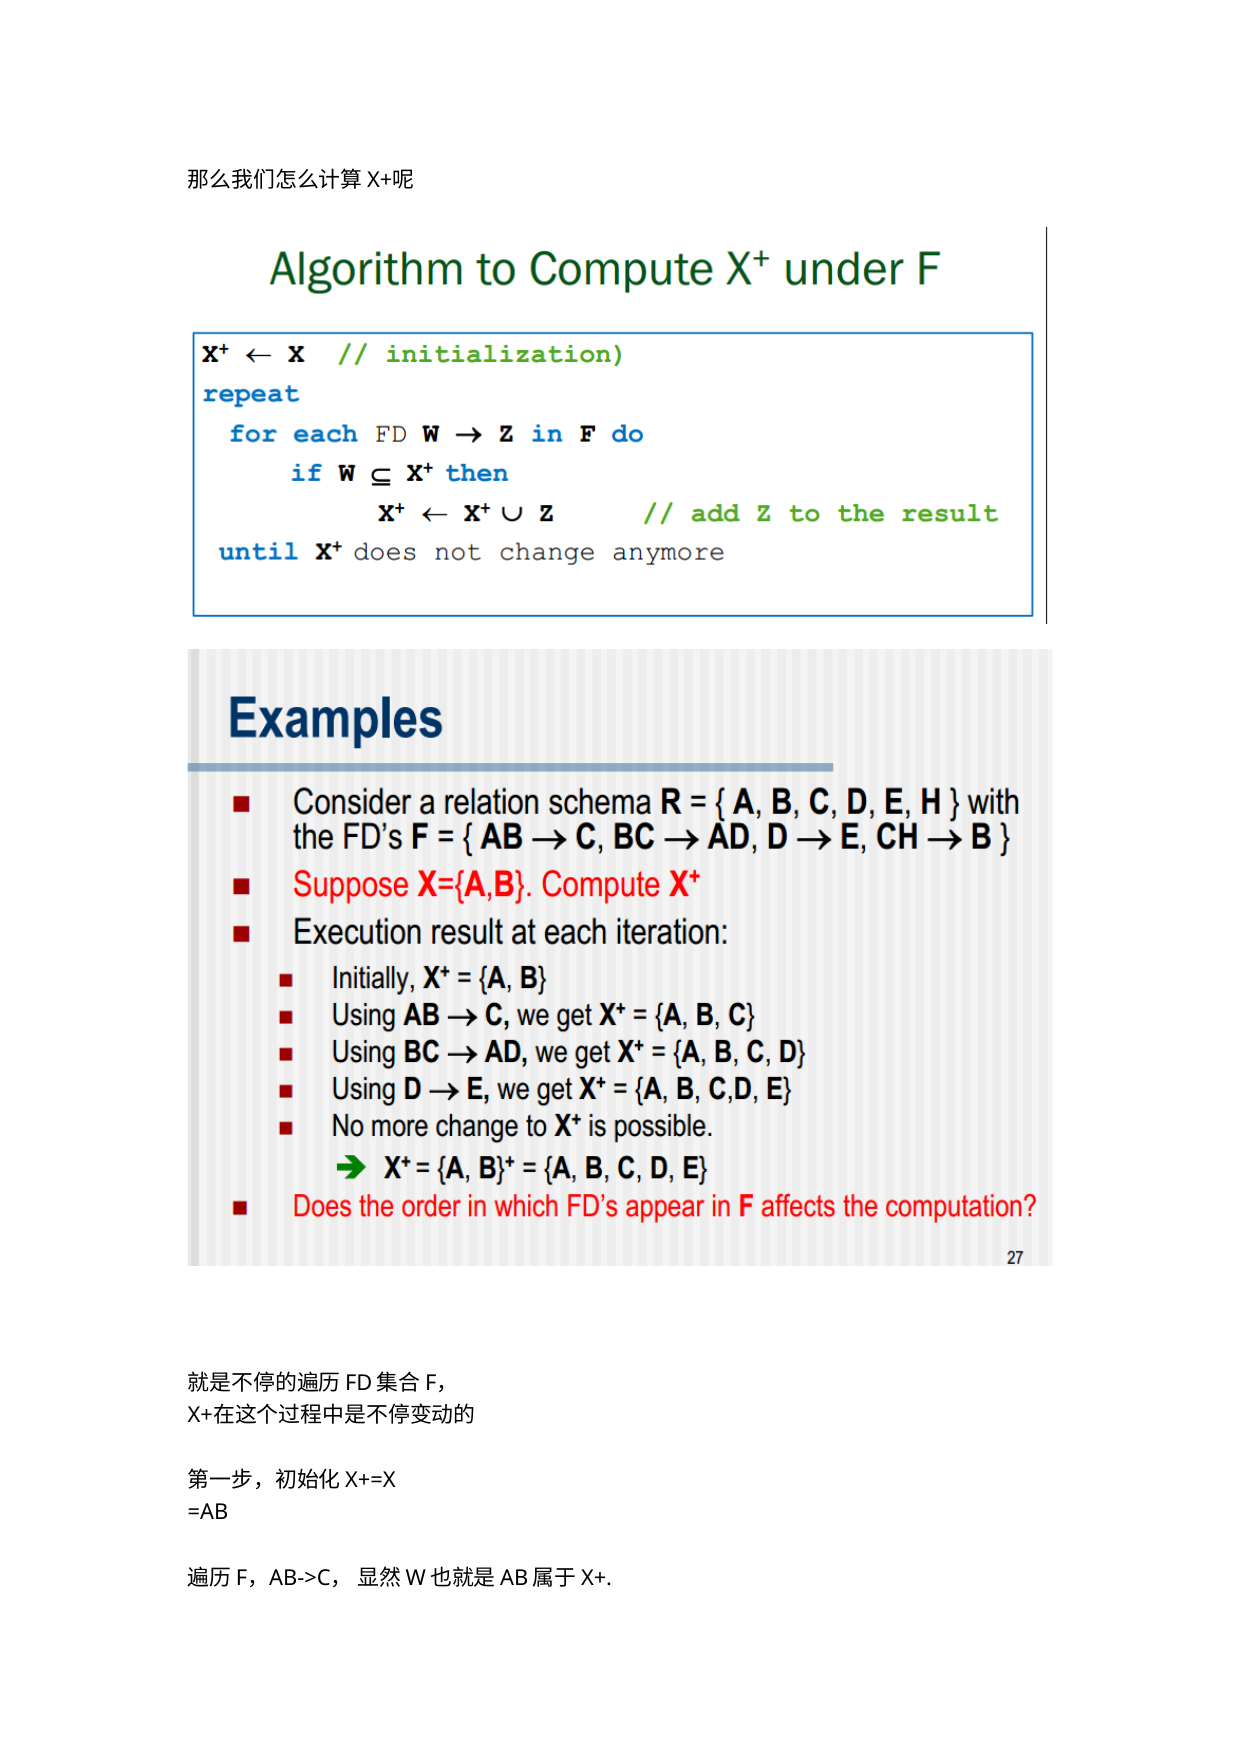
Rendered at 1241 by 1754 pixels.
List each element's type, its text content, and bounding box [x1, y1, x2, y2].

text X+在这个过程中是不停变动的 [187, 1397, 1053, 1429]
text 就是不停的遍历FD集合F， [187, 1364, 1053, 1397]
picture [187, 649, 1053, 1266]
text 第一步，初始化X+=X [187, 1462, 1053, 1494]
picture [187, 227, 1053, 624]
text 那么我们怎么计算X+呢 [187, 162, 1053, 194]
text =AB [187, 1494, 1053, 1527]
text 遍历F，AB->C， 显然W也就是AB属于X+. [187, 1559, 1053, 1592]
